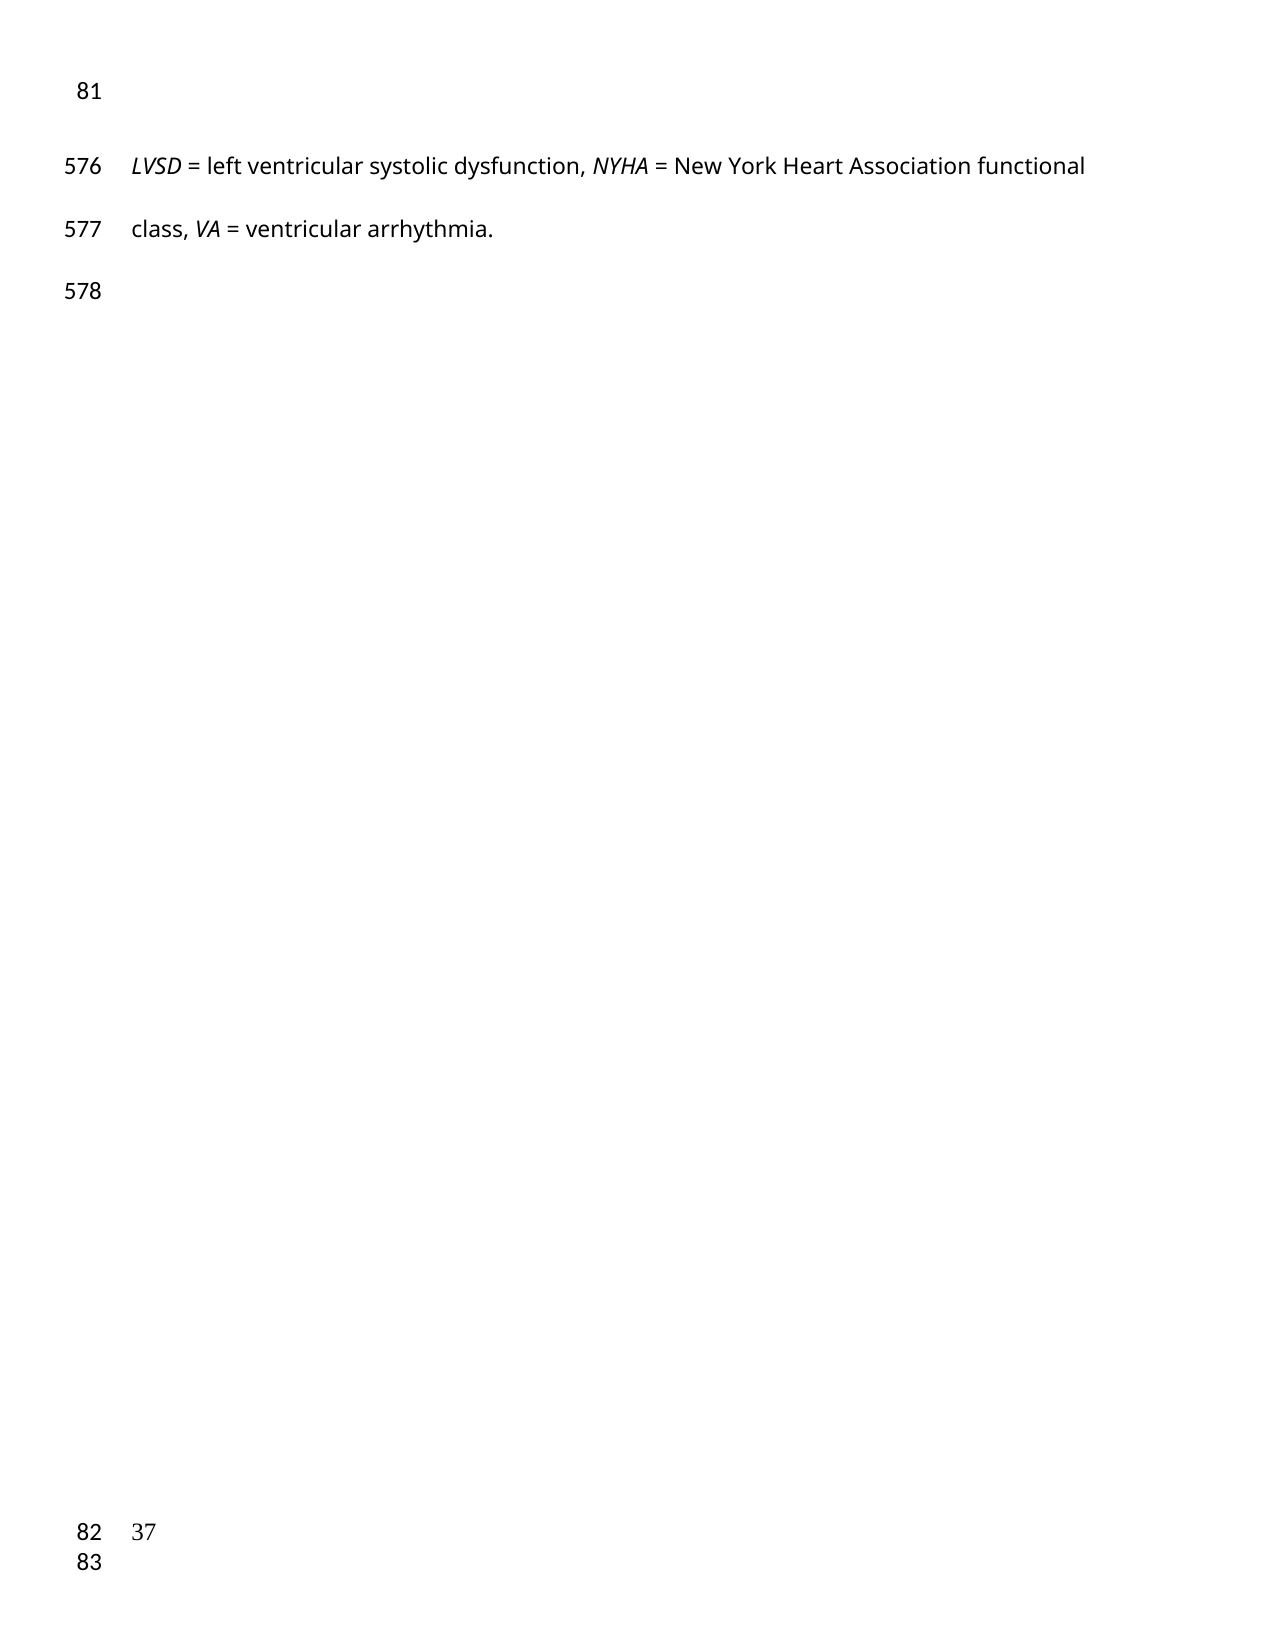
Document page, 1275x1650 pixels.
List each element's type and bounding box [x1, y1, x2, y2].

text [131, 150, 1125, 244]
